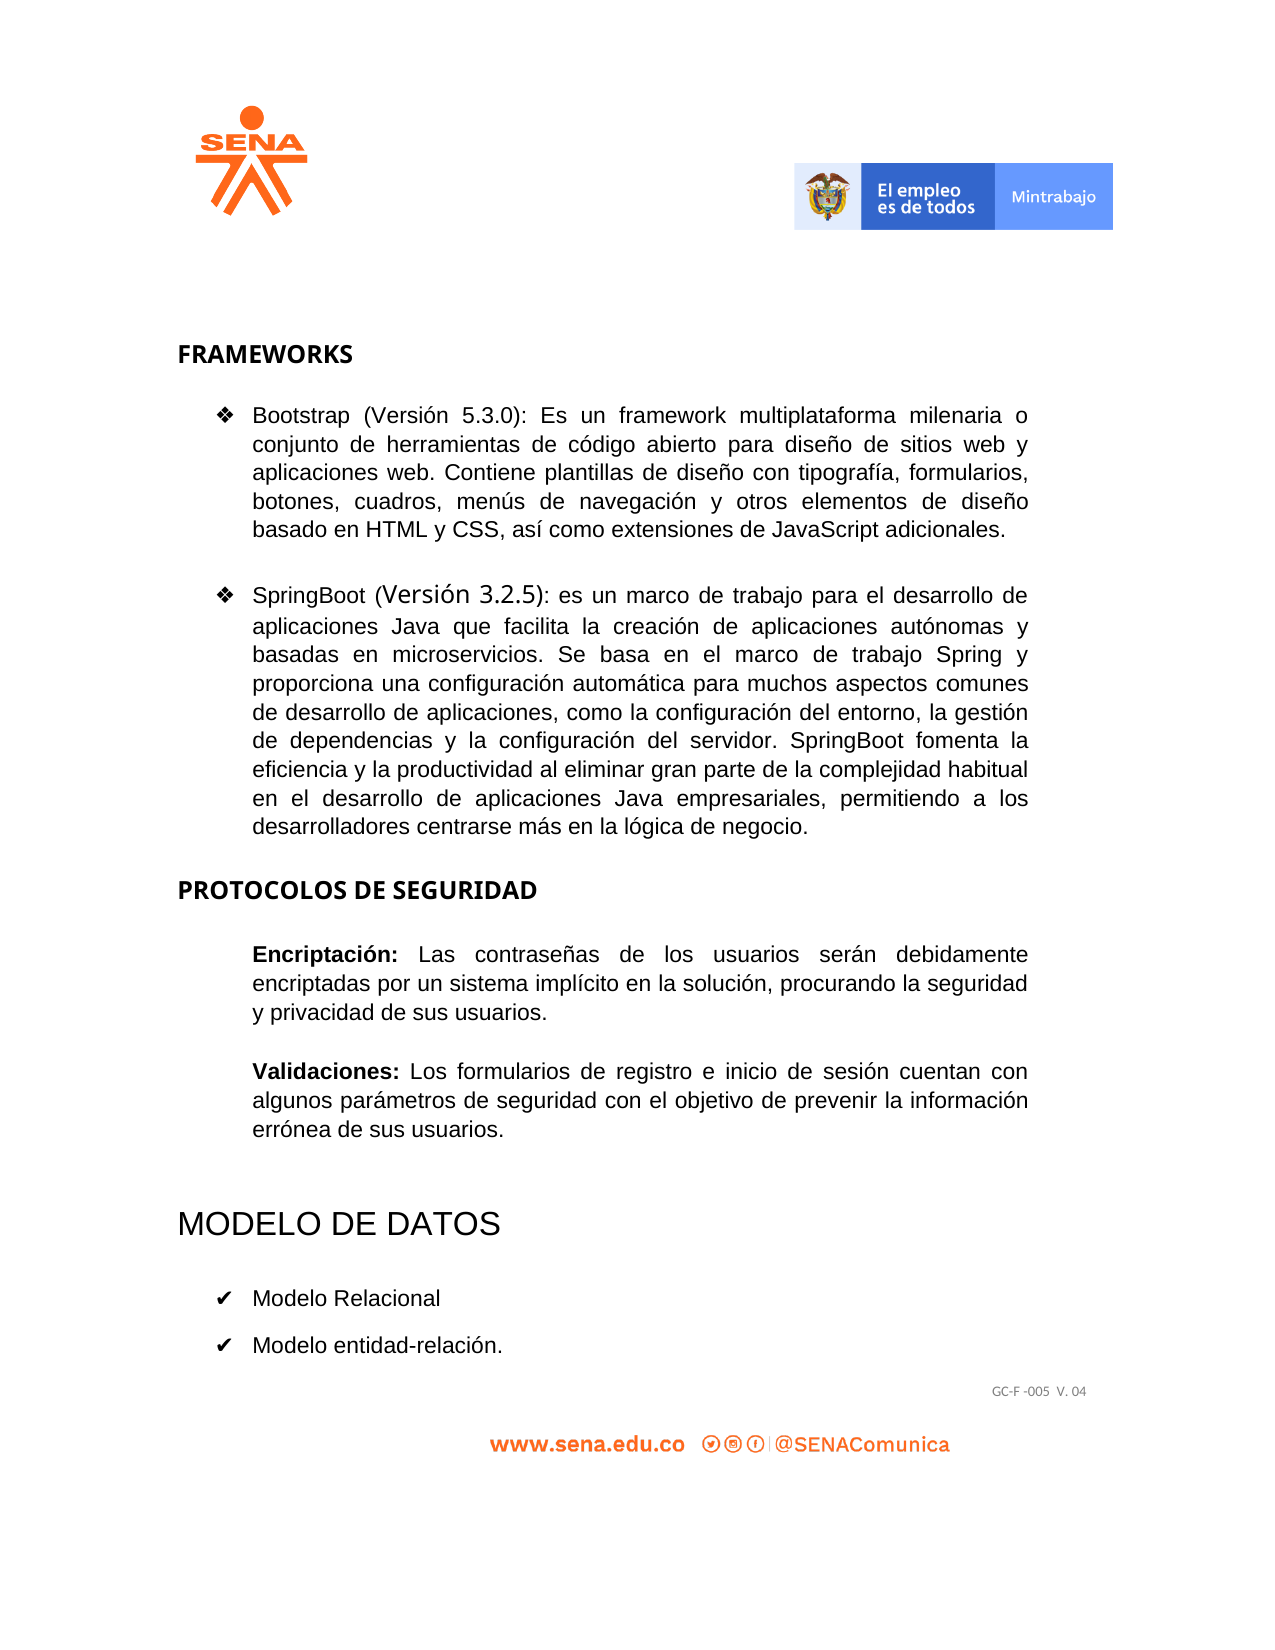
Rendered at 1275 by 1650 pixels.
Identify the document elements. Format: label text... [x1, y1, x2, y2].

text PROTOCOLOS DE SEGURIDAD [177, 873, 1029, 907]
picture [794, 163, 1113, 230]
list Modelo Relacional [214, 1273, 1098, 1319]
text Validaciones: Los formularios de registro e inicio de sesión cuentan con algunos parámetros de seguridad con el objetivo de prevenir la información errónea de sus usuarios. [252, 1058, 1029, 1142]
list Modelo entidad-relación. [214, 1319, 1098, 1367]
picture [177, 85, 325, 233]
picture [478, 1423, 960, 1464]
list Bootstrap (Versión 5.3.0): Es un framework multiplataforma milenaria o conjunto de herramientas de código abierto para diseño de sitios web y aplicaciones web. Contiene plantillas de diseño con tipografía, formularios, botones, cuadros, menús de navegación y otros elementos de diseño basado en HTML y CSS, así como extensiones de JavaScript adicionales. [214, 402, 1029, 543]
subtitle MODELO DE DATOS [177, 1204, 1098, 1242]
text Encriptación: Las contraseñas de los usuarios serán debidamente encriptadas por un sistema implícito en la solución, procurando la seguridad y privacidad de sus usuarios. [252, 941, 1029, 1025]
text FRAMEWORKS [177, 337, 1098, 371]
list SpringBoot (Versión 3.2.5): es un marco de trabajo para el desarrollo de aplicaciones Java que facilita la creación de aplicaciones autónomas y basadas en microservicios. Se basa en el marco de trabajo Spring y proporciona una configuración automática para muchos aspectos comunes de desarrollo de aplicaciones, como la configuración del entorno, la gestión de dependencias y la configuración del servidor. SpringBoot fomenta la eficiencia y la productividad al eliminar gran parte de la complejidad habitual en el desarrollo de aplicaciones Java empresariales, permitiendo a los desarrolladores centrarse más en la lógica de negocio. [214, 576, 1029, 839]
